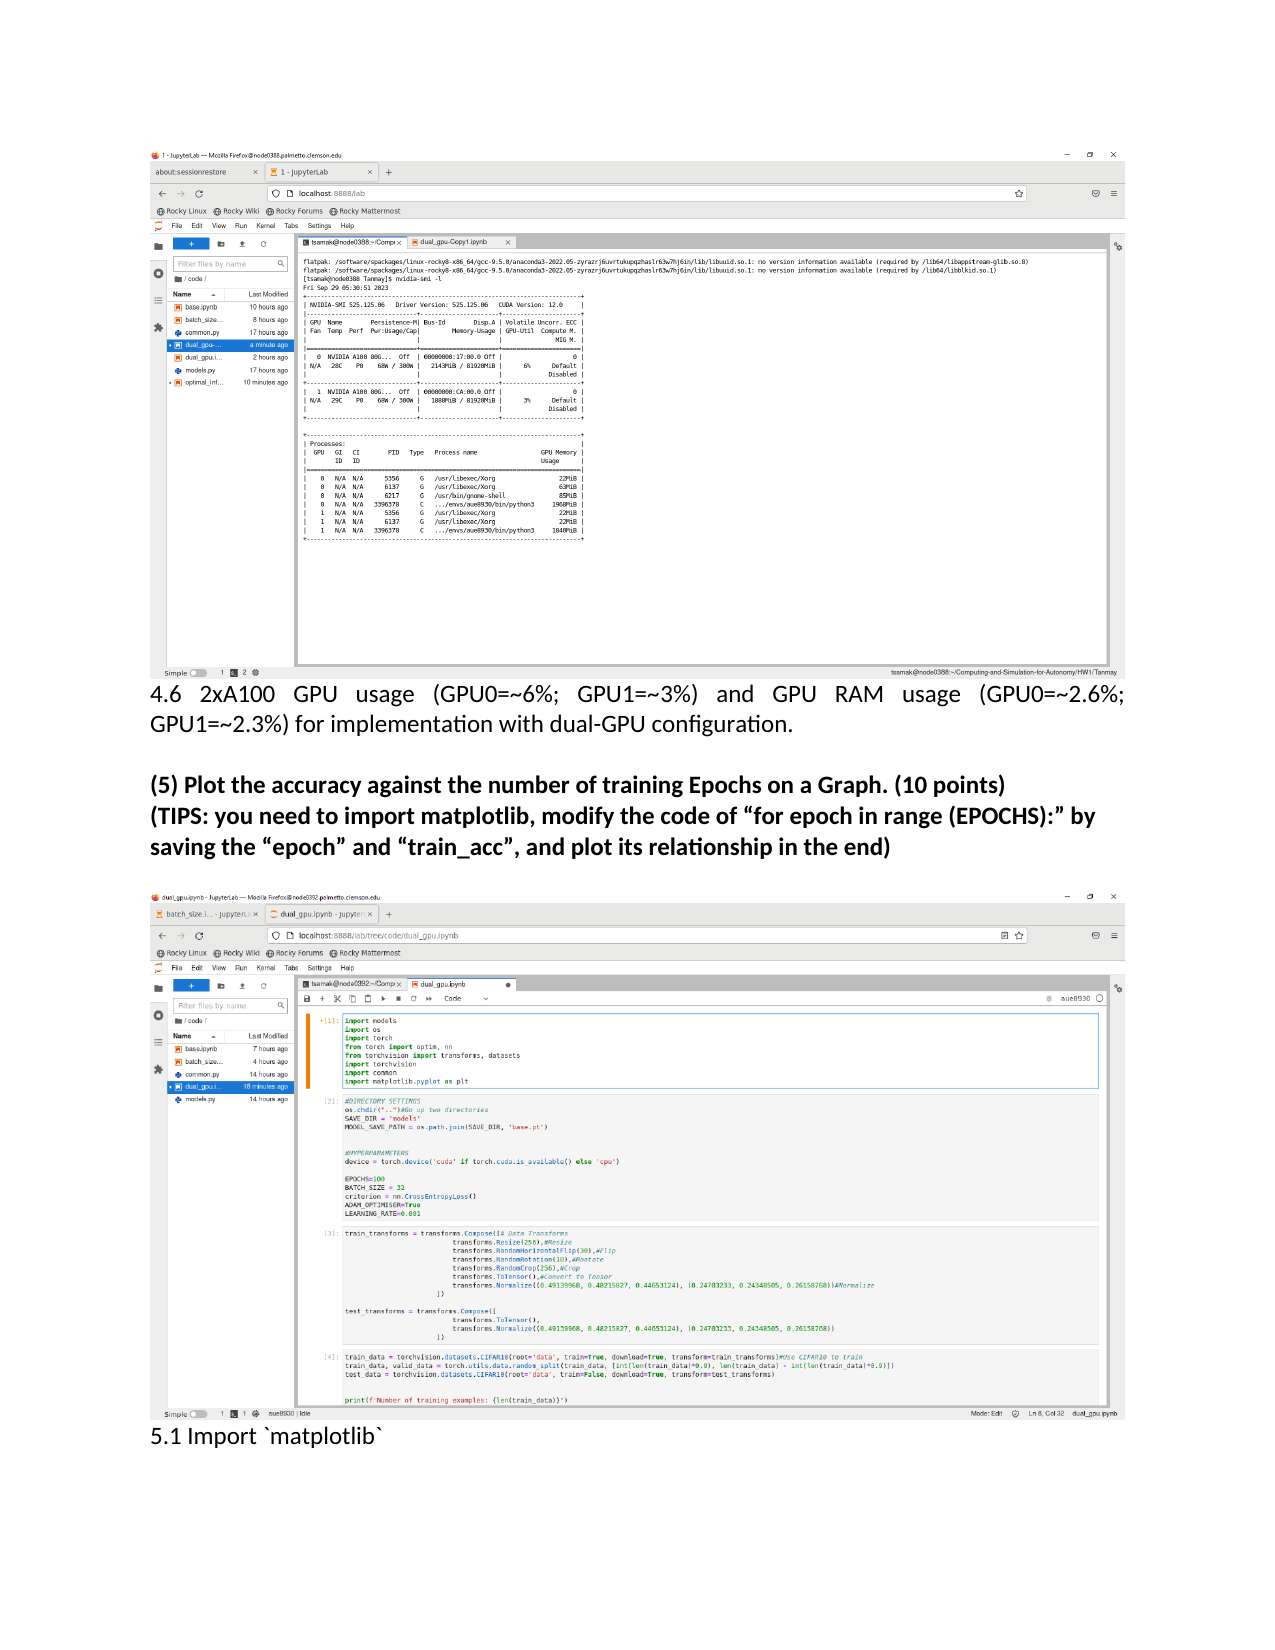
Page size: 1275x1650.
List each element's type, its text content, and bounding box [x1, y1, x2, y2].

text (TIPS: you need to import matplotlib, modify the code of “for epoch in range (EPOCHS):” by saving the “epoch” and “train_acc”, and plot its relationship in the end) [150, 800, 1125, 861]
text (5) Plot the accuracy against the number of training Epochs on a Graph. (10 points) [150, 770, 1125, 800]
picture [150, 891, 1125, 1420]
picture [150, 150, 1125, 679]
text 5.1 Import `matplotlib` [150, 1420, 1125, 1450]
text 4.6 2xA100 GPU usage (GPU0=~6%; GPU1=~3%) and GPU RAM usage (GPU0=~2.6%; GPU1=~2.3%) for implementation with dual-GPU configuration. [150, 679, 1125, 739]
